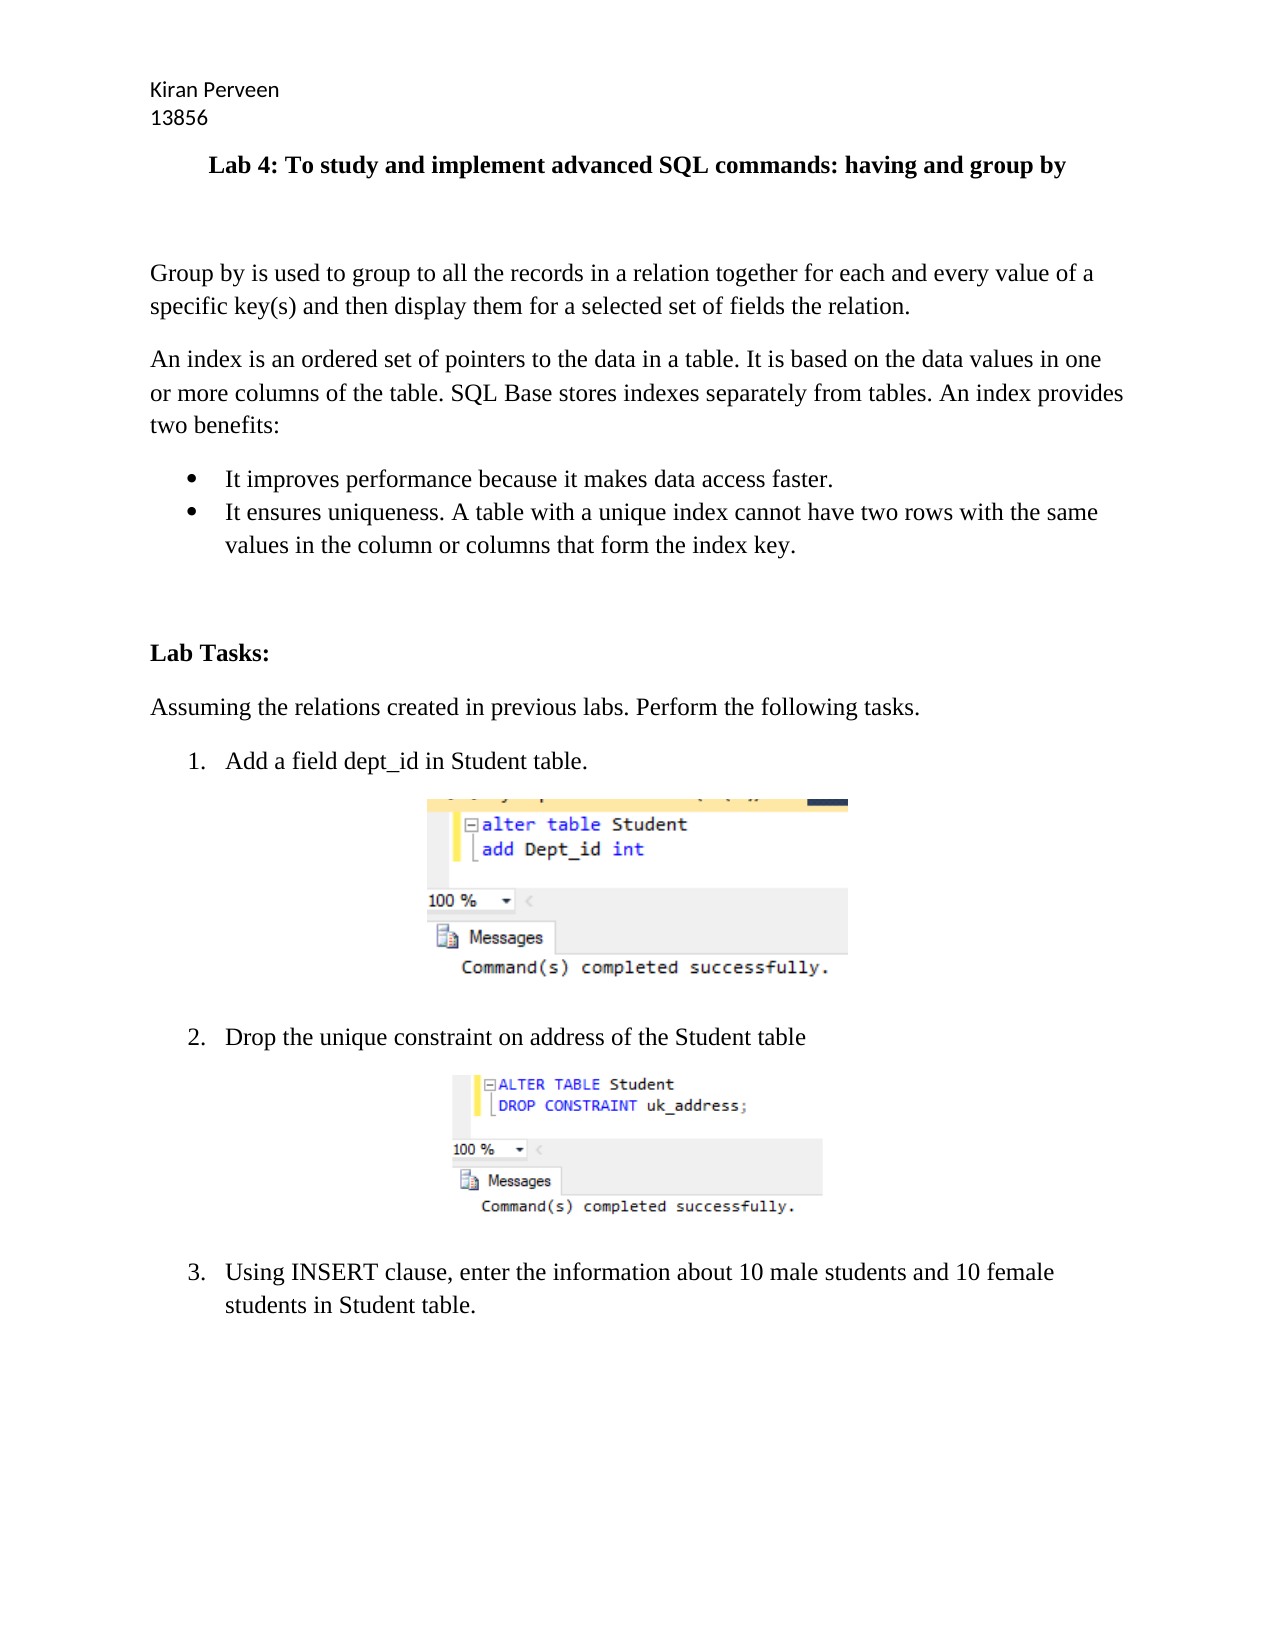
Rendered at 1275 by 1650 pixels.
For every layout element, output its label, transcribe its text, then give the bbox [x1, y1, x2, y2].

list It ensures uniqueness. A table with a unique index cannot have two rows with the same values in the column or columns that form the index key. [187, 497, 1125, 559]
picture [452, 1075, 823, 1232]
text Lab 4: To study and implement advanced SQL commands: having and group by [150, 150, 1125, 179]
text Lab Tasks: [150, 638, 1125, 667]
text An index is an ordered set of pointers to the data in a table. It is based on the data values in one or more columns of the table. SQL Base stores indexes separately from tables. An index provides two benefits: [150, 344, 1125, 439]
list Drop the unique constraint on address of the Student table [187, 1022, 1125, 1050]
text Group by is used to group to all the records in a relation together for each and every value of a specific key(s) and then display them for a selected set of fields the relation. [150, 258, 1125, 319]
list Add a field dept_id in Student table. [187, 746, 1125, 775]
picture [427, 799, 848, 997]
text Assuming the relations created in previous labs. Perform the following tasks. [150, 692, 1125, 721]
list It improves performance because it makes data access faster. [187, 464, 1125, 493]
list Using INSERT clause, enter the information about 10 male students and 10 female students in Student table. [187, 1257, 1125, 1318]
